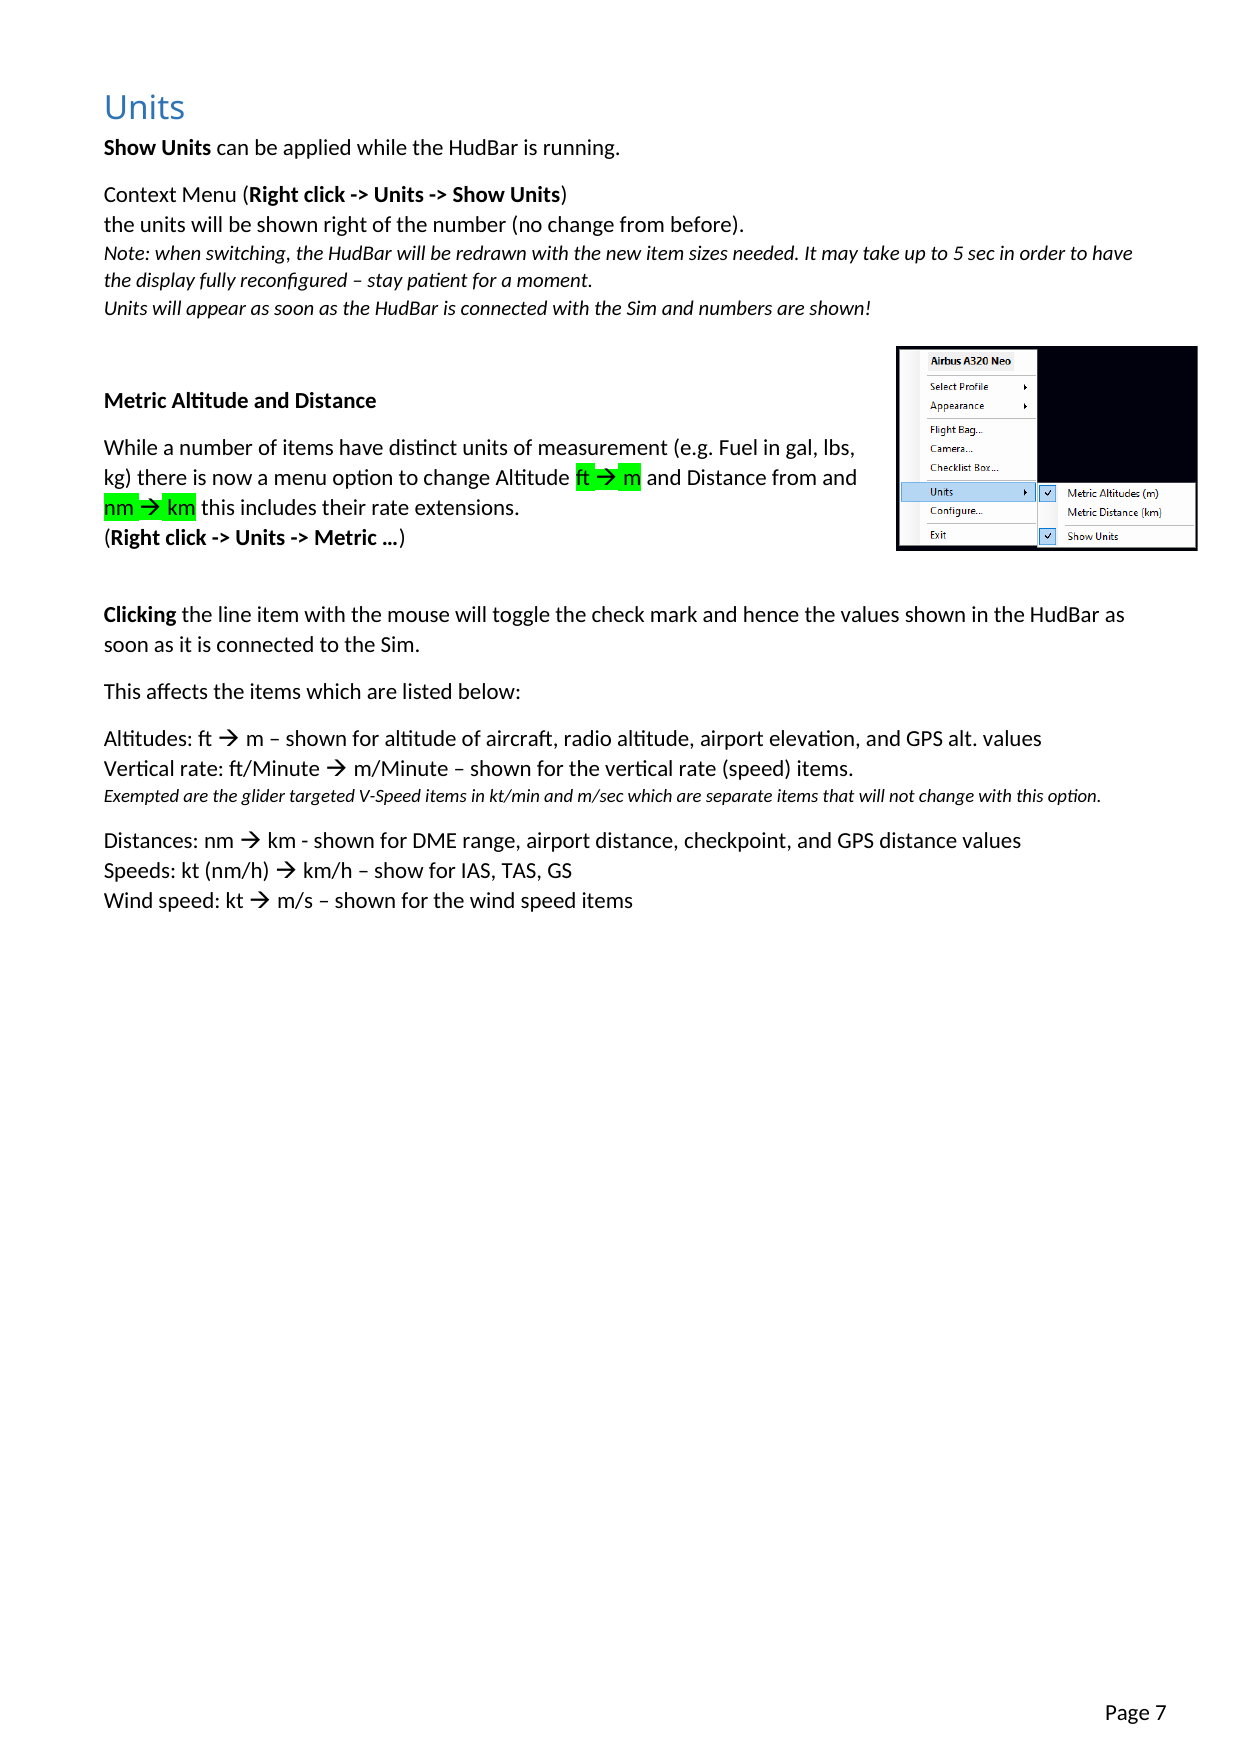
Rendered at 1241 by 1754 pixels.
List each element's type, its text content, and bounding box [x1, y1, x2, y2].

text Distances: nm km - shown for DME range, airport distance, checkpoint, and GPS distance values Speeds: kt (nm/h) km/h – show for IAS, TAS, GS Wind speed: kt m/s – shown for the wind speed items [103, 826, 1167, 914]
text Clicking the line item with the mouse will toggle the check mark and hence the values shown in the HudBar as soon as it is connected to the Sim. [103, 600, 1167, 659]
text Metric Altitude and Distance [103, 386, 896, 414]
picture [896, 346, 1198, 551]
text Altitudes: ft m – shown for altitude of aircraft, radio altitude, airport elevation, and GPS alt. values Vertical rate: ft/Minute m/Minute – shown for the vertical rate (speed) items. Exempted are the glider targeted V-Speed items in kt/min and m/sec which are separate items that will not change with this option. [103, 724, 1167, 807]
subtitle Units [103, 84, 1167, 129]
text Show Units can be applied while the HudBar is running. [103, 133, 1167, 161]
text Context Menu (Right click -> Units -> Show Units) the units will be shown right of the number (no change from before). Note: when switching, the HudBar will be redrawn with the new item sizes needed. It may take up to 5 sec in order to have the display fully reconfigured – stay patient for a moment. Units will appear as soon as the HudBar is connected with the Sim and numbers are shown! [103, 180, 1167, 320]
text This affects the items which are listed below: [103, 677, 1167, 706]
text While a number of items have distinct units of measurement (e.g. Fuel in gal, lbs, kg) there is now a menu option to change Altitude ft m and Distance from and nm km this includes their rate extensions. (Right click -> Units -> Metric …) [103, 433, 1167, 582]
